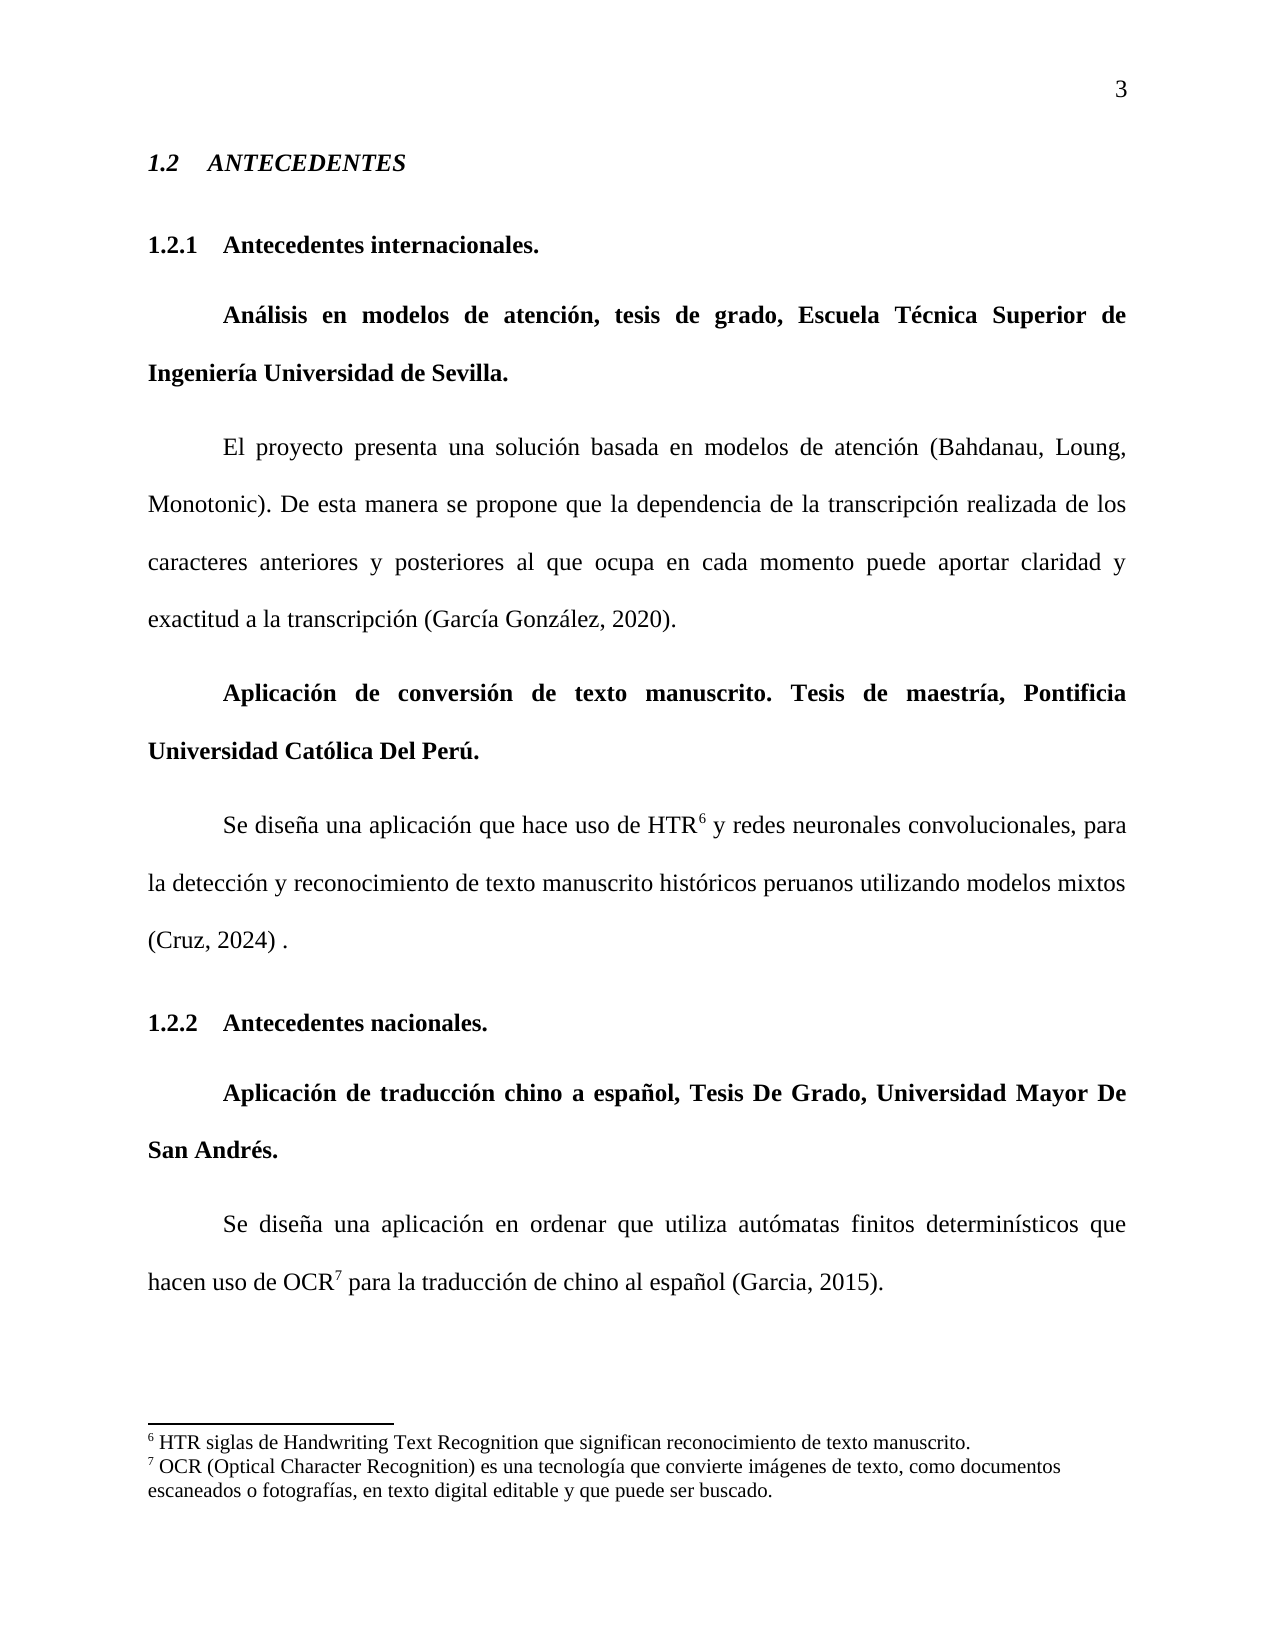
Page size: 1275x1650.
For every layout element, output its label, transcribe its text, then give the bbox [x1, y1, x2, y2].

text Se diseña una aplicación que hace uso de HTR y redes neuronales convolucionales, para la detección y reconocimiento de texto manuscrito históricos peruanos utilizando modelos mixtos . [148, 810, 1127, 954]
subtitle Antecedentes nacionales. [148, 1008, 1127, 1036]
text Aplicación de conversión de texto manuscrito. Tesis de maestría, Pontificia Universidad Católica Del Perú. [148, 678, 1127, 765]
text Se diseña una aplicación en ordenar que utiliza autómatas finitos determinísticos que hacen uso de OCR para la traducción de chino al español . [148, 1209, 1127, 1296]
text Aplicación de traducción chino a español, Tesis De Grado, Universidad Mayor De San Andrés. [148, 1078, 1127, 1164]
subtitle Antecedentes internacionales. [148, 230, 1127, 259]
text Análisis en modelos de atención, tesis de grado, Escuela Técnica Superior de Ingeniería Universidad de Sevilla. [148, 300, 1127, 386]
subtitle ANTECEDENTES [148, 148, 1127, 176]
text El proyecto presenta una solución basada en modelos de atención (Bahdanau, Loung, Monotonic). De esta manera se propone que la dependencia de la transcripción realizada de los caracteres anteriores y posteriores al que ocupa en cada momento puede aportar claridad y exactitud a la transcripción . [148, 432, 1127, 633]
